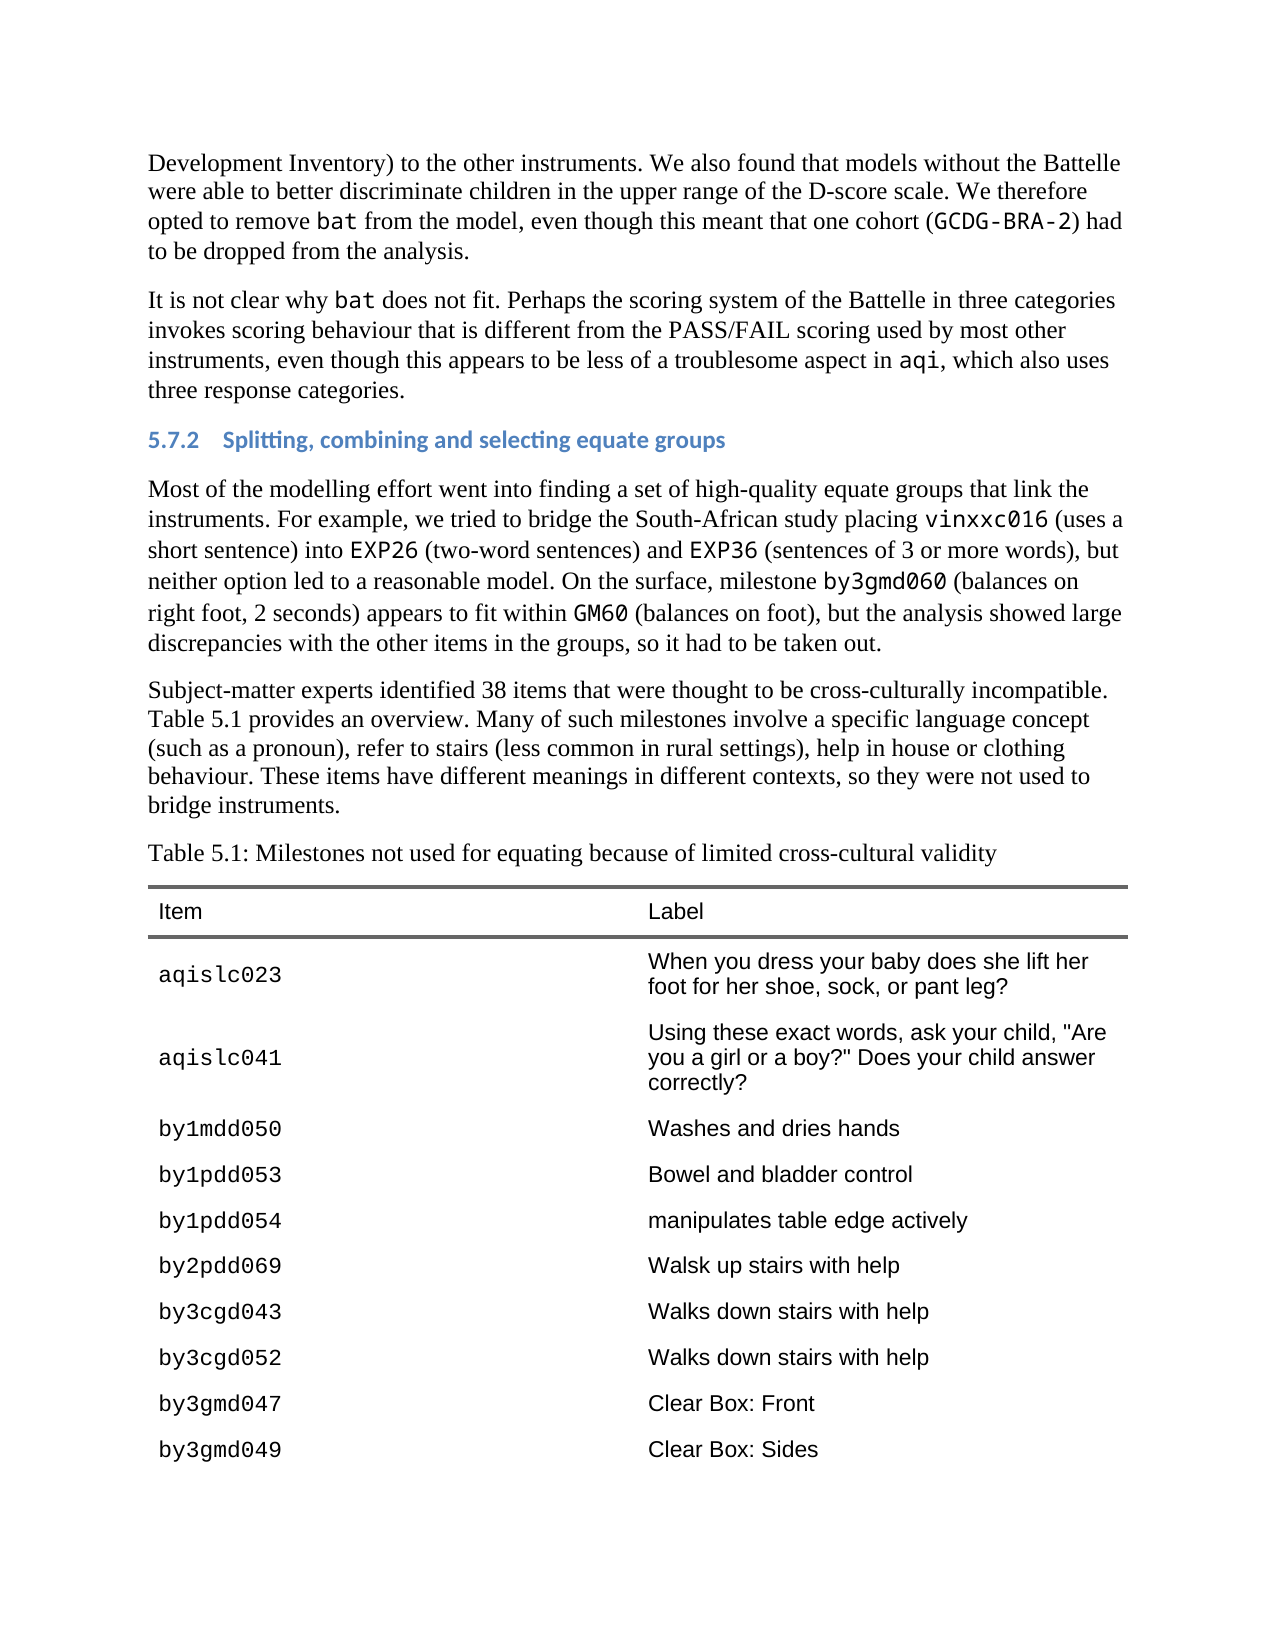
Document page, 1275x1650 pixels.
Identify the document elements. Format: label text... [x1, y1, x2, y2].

table_cell manipulates table edge actively [638, 1198, 1127, 1243]
table_cell by3cgd052 [148, 1335, 637, 1381]
table_cell Walsk up stairs with help [638, 1244, 1127, 1289]
text Subject-matter experts identified 38 items that were thought to be cross-culturally incompatible. Table 5.1 provides an overview. Many of such milestones involve a specific language concept (such as a pronoun), refer to stairs (less common in rural settings), help in house or clothing behaviour. These items have different meanings in different contexts, so they were not used to bridge instruments. [148, 675, 1127, 819]
table_cell by1mdd050 [148, 1106, 637, 1152]
table_cell aqislc023 [148, 939, 637, 1010]
table_cell by3cgd043 [148, 1289, 637, 1335]
table_cell Bowel and bladder control [638, 1152, 1127, 1198]
table_cell Washes and dries hands [638, 1106, 1127, 1152]
table_cell by1pdd054 [148, 1198, 637, 1243]
table_cell Walks down stairs with help [638, 1289, 1127, 1335]
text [148, 148, 1127, 265]
table_header Item [148, 889, 637, 935]
table_header Label [638, 889, 1127, 935]
table_cell by3gmd049 [148, 1427, 637, 1473]
text Table 5.1: Milestones not used for equating because of limited cross-cultural validity [148, 838, 1127, 866]
table_cell Walks down stairs with help [638, 1335, 1127, 1381]
table_cell Using these exact words, ask your child, "Are you a girl or a boy?" Does your child answer correctly? [638, 1010, 1127, 1106]
table_cell Clear Box: Sides [638, 1427, 1127, 1473]
table_cell by3gmd047 [148, 1381, 637, 1427]
table_cell Clear Box: Front [638, 1381, 1127, 1427]
table_cell by2pdd069 [148, 1244, 637, 1289]
table_cell aqislc041 [148, 1010, 637, 1106]
subtitle 5.7.2 Splitting, combining and selecting equate groups [148, 425, 1127, 455]
table_cell by1pdd053 [148, 1152, 637, 1198]
text It is not clear why bat does not fit. Perhaps the scoring system of the Battelle in three categories invokes scoring behaviour that is different from the PASS/FAIL scoring used by most other instruments, even though this appears to be less of a troublesome aspect in aqi, which also uses three response categories. [148, 284, 1127, 404]
table_cell When you dress your baby does she lift her foot for her shoe, sock, or pant leg? [638, 939, 1127, 1010]
text Most of the modelling effort went into finding a set of high-quality equate groups that link the instruments. For example, we tried to bridge the South-African study placing vinxxc016 (uses a short sentence) into EXP26 (two-word sentences) and EXP36 (sentences of 3 or more words), but neither option led to a reasonable model. On the surface, milestone by3gmd060 (balances on right foot, 2 seconds) appears to fit within GM60 (balances on foot), but the analysis showed large discrepancies with the other items in the groups, so it had to be taken out. [148, 474, 1127, 656]
